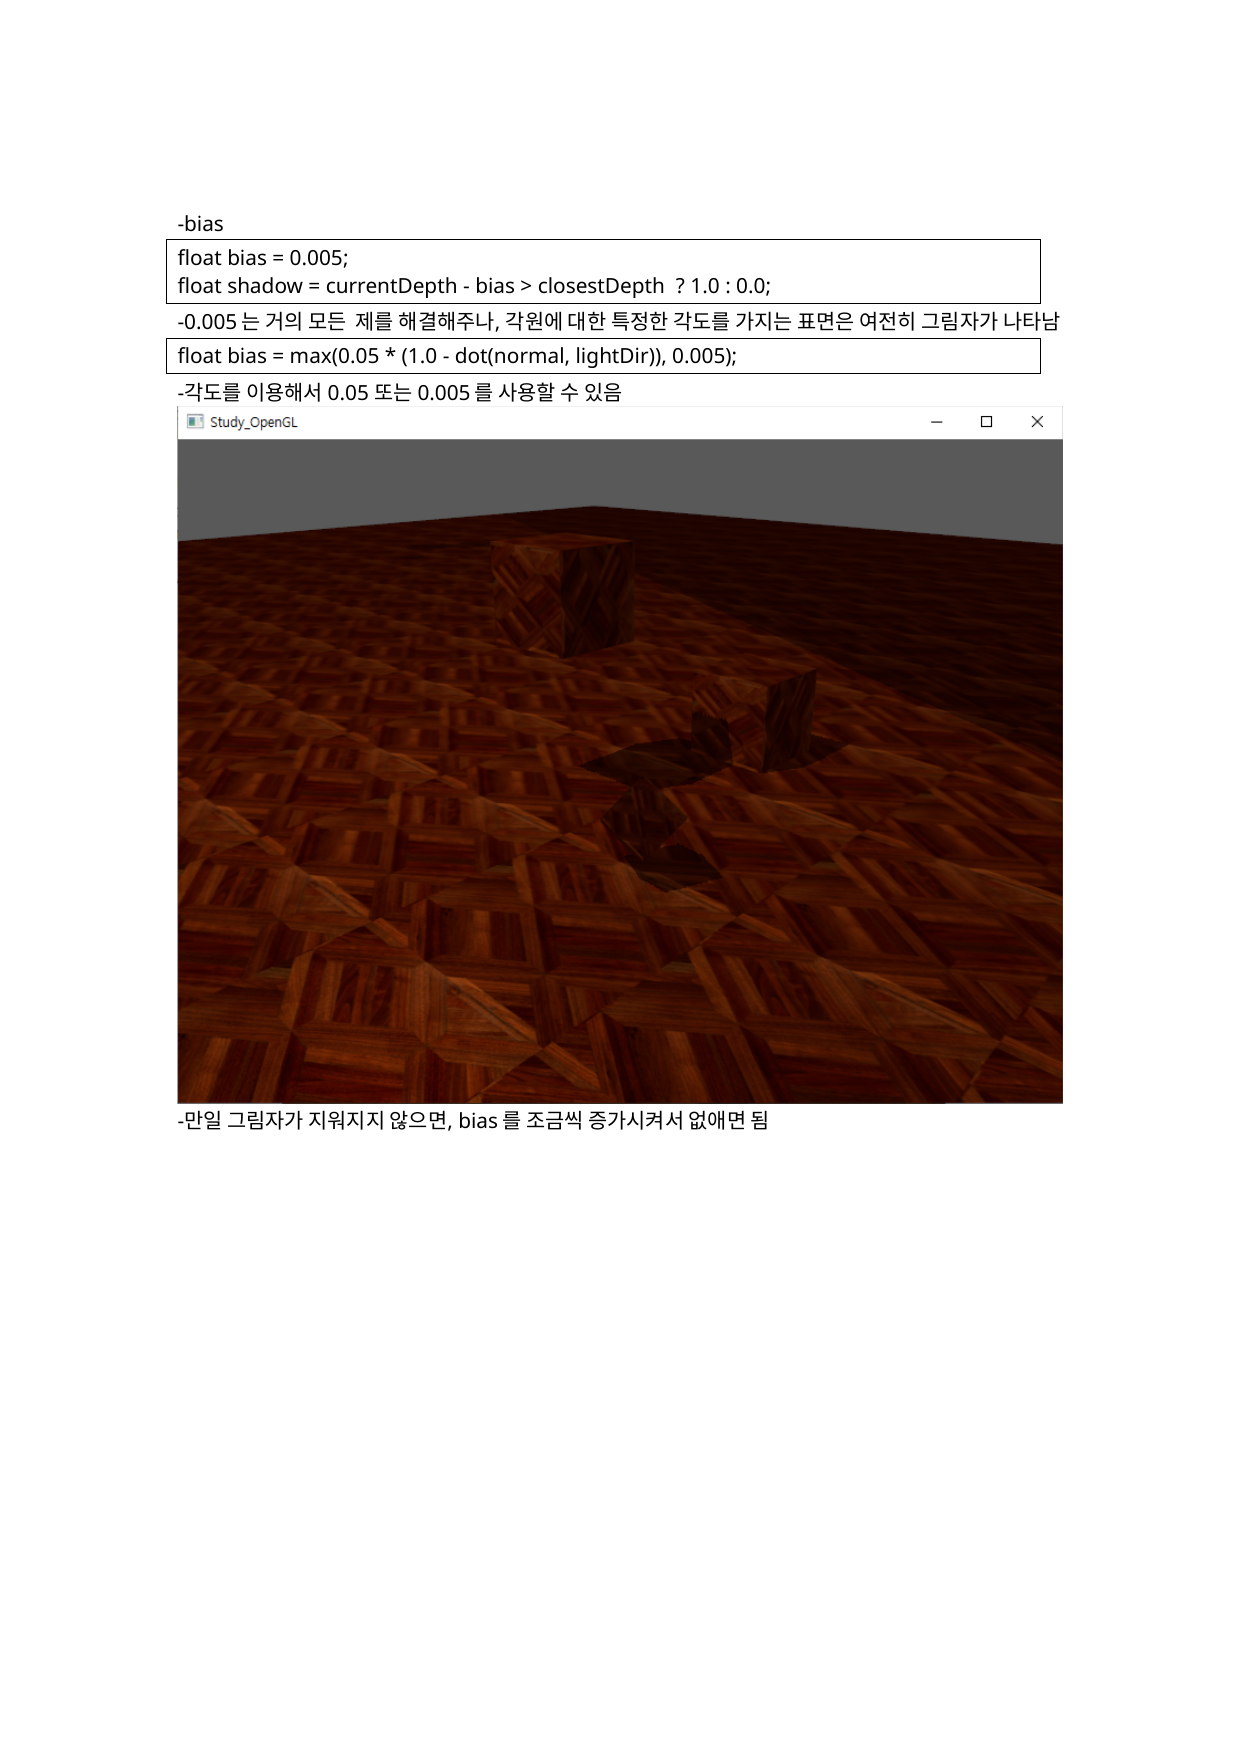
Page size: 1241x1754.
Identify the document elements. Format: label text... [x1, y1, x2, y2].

text -각도를 이용해서 0.05 또는 0.005를 사용할 수 있음 [169, 374, 1071, 406]
table_header float bias = 0.005; float shadow = currentDepth - bias > closestDepth ? 1.0 : 0.0; [167, 240, 1040, 303]
table_header float bias = max(0.05 * (1.0 - dot(normal, lightDir)), 0.005); [167, 339, 1040, 373]
text -0.005는 거의 모든 제를 해결해주나, 각원에 대한 특정한 각도를 가지는 표면은 여전히 그림자가 나타남 [169, 303, 1071, 338]
text -bias [169, 207, 1071, 239]
picture [177, 406, 1063, 1104]
text -만일 그림자가 지워지지 않으면, bias를 조금씩 증가시켜서 없애면 됨 [177, 1104, 1063, 1134]
